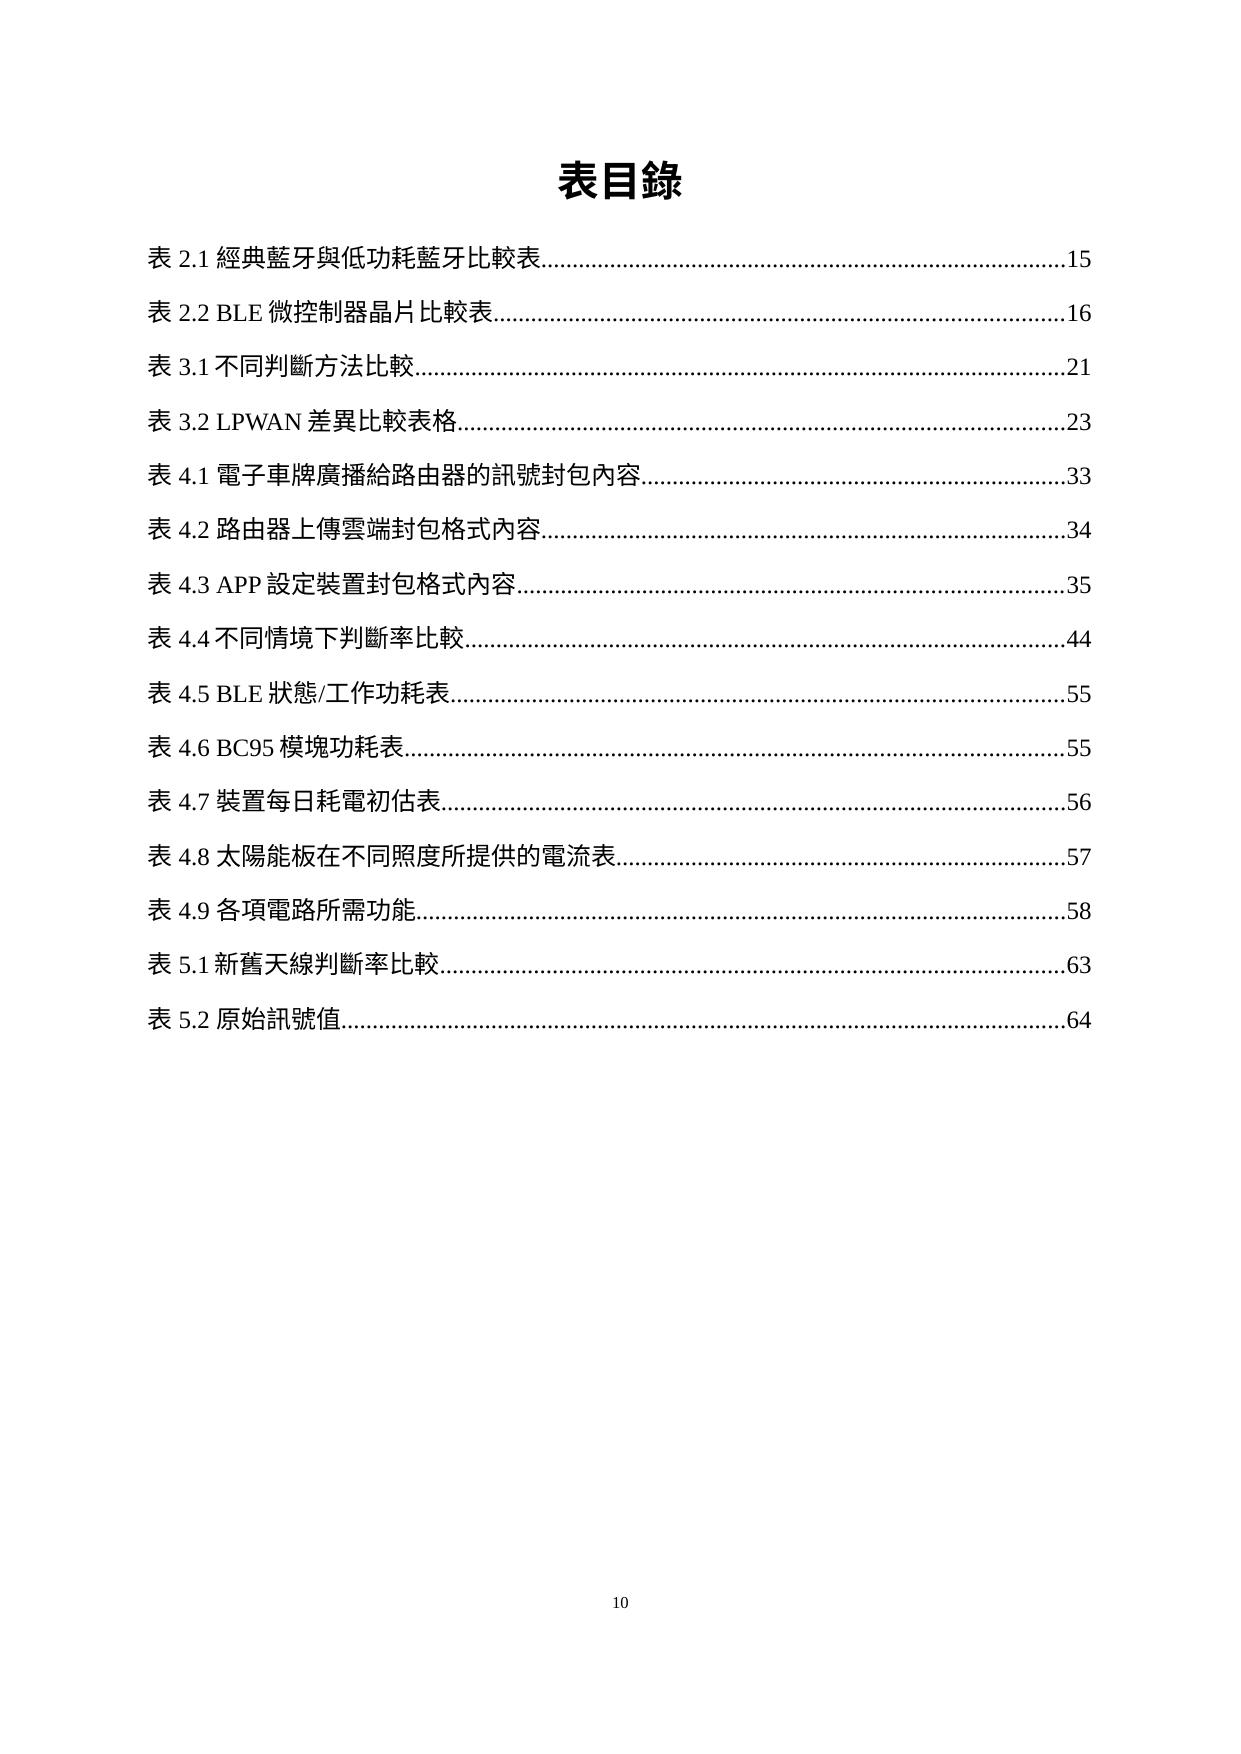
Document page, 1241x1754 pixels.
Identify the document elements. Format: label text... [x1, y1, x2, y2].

text 表 4.6 BC95模塊功耗表 55 [148, 727, 1092, 764]
text 表 4.9 各項電路所需功能 58 [148, 891, 1092, 927]
text 表 3.2 LPWAN差異比較表格 23 [148, 401, 1092, 437]
text 表 4.8 太陽能板在不同照度所提供的電流表 57 [148, 836, 1092, 872]
text 表 2.2 BLE微控制器晶片比較表 16 [148, 292, 1092, 329]
text 表 3.1不同判斷方法比較 21 [148, 347, 1092, 383]
text 表 4.1 電子車牌廣播給路由器的訊號封包內容 33 [148, 456, 1092, 492]
title 表目錄 [148, 148, 1092, 208]
text 表 4.4不同情境下判斷率比較 44 [148, 619, 1092, 655]
text 表 5.2 原始訊號值 64 [148, 999, 1092, 1036]
text 表 4.3 APP設定裝置封包格式內容 35 [148, 564, 1092, 601]
text 表 4.7 裝置每日耗電初估表 56 [148, 782, 1092, 818]
text 表 4.5 BLE狀態/工作功耗表 55 [148, 673, 1092, 709]
text 表 2.1 經典藍牙與低功耗藍牙比較表 15 [148, 238, 1092, 274]
text 表 5.1新舊天線判斷率比較 63 [148, 945, 1092, 981]
text 表 4.2 路由器上傳雲端封包格式內容 34 [148, 510, 1092, 546]
